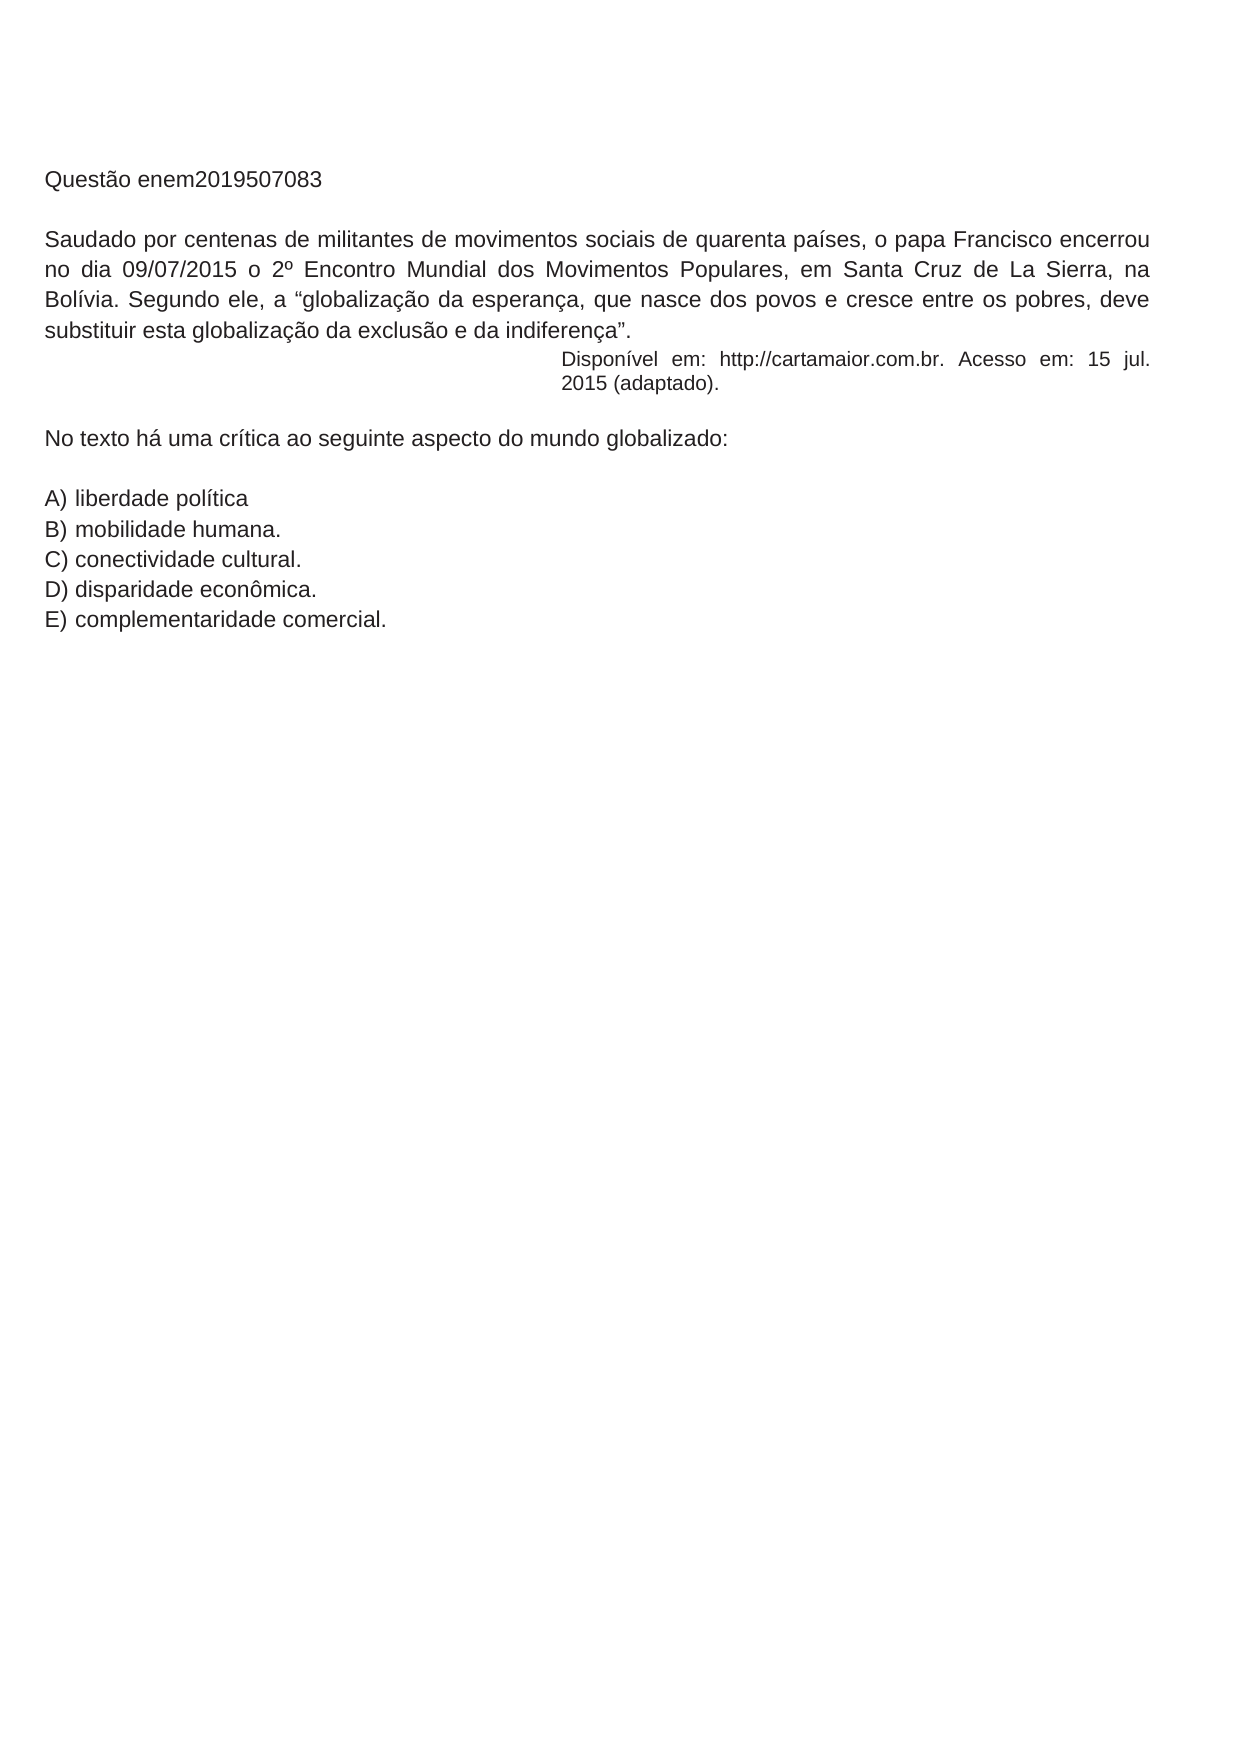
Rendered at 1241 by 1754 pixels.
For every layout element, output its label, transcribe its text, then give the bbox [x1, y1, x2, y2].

list conectividade cultural. [44, 546, 1151, 572]
list complementaridade comercial. [44, 606, 1151, 633]
list mobilidade humana. [44, 516, 1151, 542]
text Disponível em: http://cartamaior.com.br. Acesso em: 15 jul. 2015 (adaptado). [561, 347, 1151, 395]
list liberdade política [44, 485, 1151, 512]
text Saudado por centenas de militantes de movimentos sociais de quarenta países, o papa Francisco encerrou no dia 09/07/2015 o 2º Encontro Mundial dos Movimentos Populares, em Santa Cruz de La Sierra, na Bolívia. Segundo ele, a “globalização da esperança, que nasce dos povos e cresce entre os pobres, deve substituir esta globalização da exclusão e da indiferença”. [44, 226, 1151, 343]
text Questão enem2019507083 [44, 166, 1151, 192]
text No texto há uma crítica ao seguinte aspecto do mundo globalizado: [44, 425, 1151, 451]
list disparidade econômica. [44, 576, 1151, 602]
